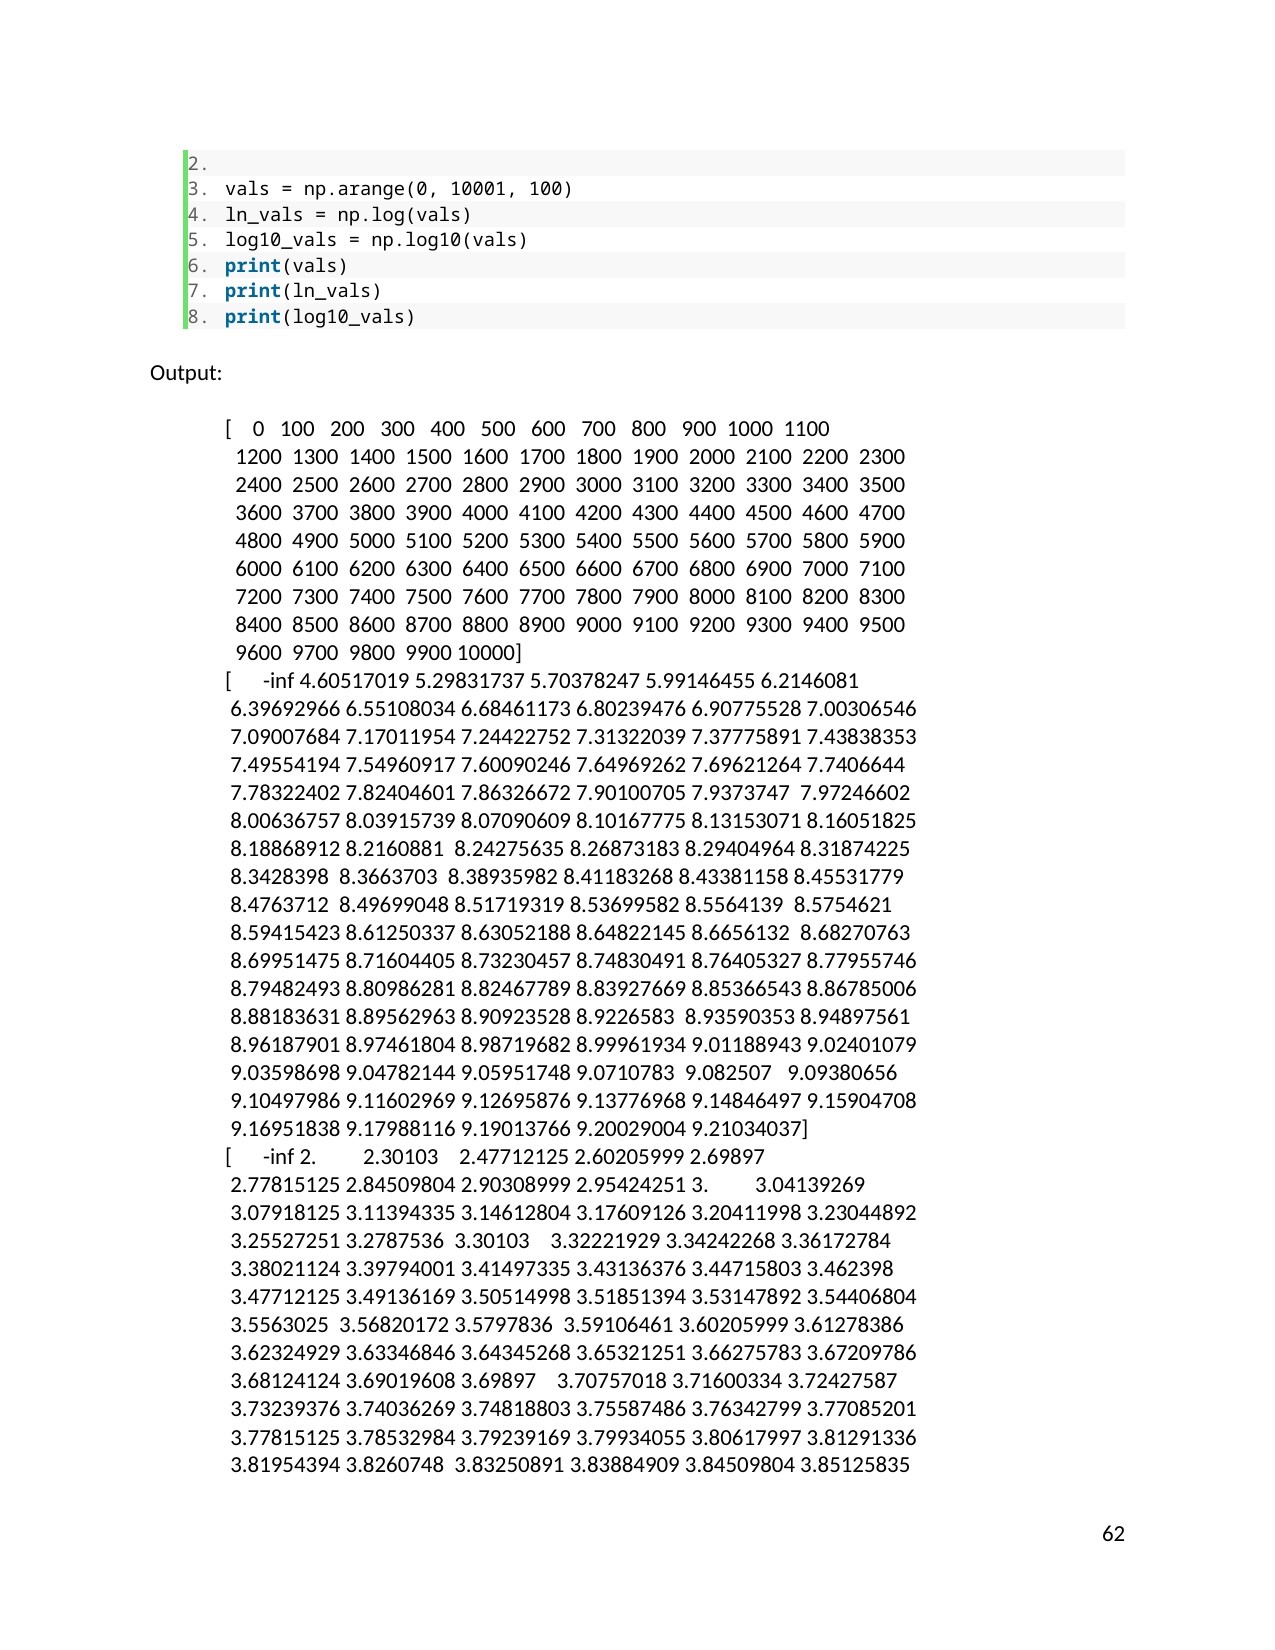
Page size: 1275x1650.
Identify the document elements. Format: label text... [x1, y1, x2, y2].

text 8.4763712 8.49699048 8.51719319 8.53699582 8.5564139 8.5754621 [225, 890, 1125, 918]
text 3.62324929 3.63346846 3.64345268 3.65321251 3.66275783 3.67209786 [225, 1338, 1125, 1367]
text 8.88183631 8.89562963 8.90923528 8.9226583 8.93590353 8.94897561 [225, 1002, 1125, 1030]
list print(log10_vals) [188, 303, 1125, 329]
text 8.69951475 8.71604405 8.73230457 8.74830491 8.76405327 8.77955746 [225, 946, 1125, 974]
text 8.96187901 8.97461804 8.98719682 8.99961934 9.01188943 9.02401079 [225, 1030, 1125, 1058]
text [ -inf 2. 2.30103 2.47712125 2.60205999 2.69897 [225, 1142, 1125, 1170]
text 8.3428398 8.3663703 8.38935982 8.41183268 8.43381158 8.45531779 [225, 862, 1125, 890]
text 7.78322402 7.82404601 7.86326672 7.90100705 7.9373747 7.97246602 [225, 778, 1125, 806]
list log10_vals = np.log10(vals) [188, 227, 1125, 252]
text 8.18868912 8.2160881 8.24275635 8.26873183 8.29404964 8.31874225 [225, 834, 1125, 862]
text 6000 6100 6200 6300 6400 6500 6600 6700 6800 6900 7000 7100 [225, 554, 1125, 582]
text 3.73239376 3.74036269 3.74818803 3.75587486 3.76342799 3.77085201 [225, 1394, 1125, 1423]
text 3.25527251 3.2787536 3.30103 3.32221929 3.34242268 3.36172784 [225, 1226, 1125, 1254]
text 3.81954394 3.8260748 3.83250891 3.83884909 3.84509804 3.85125835 [225, 1451, 1125, 1479]
text 7.09007684 7.17011954 7.24422752 7.31322039 7.37775891 7.43838353 [225, 722, 1125, 750]
text [ -inf 4.60517019 5.29831737 5.70378247 5.99146455 6.2146081 [225, 666, 1125, 694]
text [ 0 100 200 300 400 500 600 700 800 900 1000 1100 [225, 414, 1125, 442]
list print(vals) [188, 252, 1125, 278]
text 3.38021124 3.39794001 3.41497335 3.43136376 3.44715803 3.462398 [225, 1254, 1125, 1282]
text 3600 3700 3800 3900 4000 4100 4200 4300 4400 4500 4600 4700 [225, 498, 1125, 526]
text 3.5563025 3.56820172 3.5797836 3.59106461 3.60205999 3.61278386 [225, 1311, 1125, 1338]
text 9600 9700 9800 9900 10000] [225, 638, 1125, 666]
text 6.39692966 6.55108034 6.68461173 6.80239476 6.90775528 7.00306546 [225, 694, 1125, 722]
text 2400 2500 2600 2700 2800 2900 3000 3100 3200 3300 3400 3500 [225, 470, 1125, 498]
text 3.68124124 3.69019608 3.69897 3.70757018 3.71600334 3.72427587 [225, 1367, 1125, 1394]
text 7200 7300 7400 7500 7600 7700 7800 7900 8000 8100 8200 8300 [225, 582, 1125, 610]
text 3.47712125 3.49136169 3.50514998 3.51851394 3.53147892 3.54406804 [225, 1282, 1125, 1311]
text 8.00636757 8.03915739 8.07090609 8.10167775 8.13153071 8.16051825 [225, 806, 1125, 834]
text 4800 4900 5000 5100 5200 5300 5400 5500 5600 5700 5800 5900 [225, 526, 1125, 554]
text 7.49554194 7.54960917 7.60090246 7.64969262 7.69621264 7.7406644 [225, 750, 1125, 778]
text Output: [150, 358, 1125, 386]
text 8.79482493 8.80986281 8.82467789 8.83927669 8.85366543 8.86785006 [225, 974, 1125, 1002]
list ln_vals = np.log(vals) [188, 201, 1125, 227]
text 9.10497986 9.11602969 9.12695876 9.13776968 9.14846497 9.15904708 [225, 1086, 1125, 1114]
text 9.16951838 9.17988116 9.19013766 9.20029004 9.21034037] [225, 1114, 1125, 1142]
text 8400 8500 8600 8700 8800 8900 9000 9100 9200 9300 9400 9500 [225, 610, 1125, 638]
list vals = np.arange(0, 10001, 100) [188, 176, 1125, 201]
text 3.77815125 3.78532984 3.79239169 3.79934055 3.80617997 3.81291336 [225, 1423, 1125, 1451]
list print(ln_vals) [188, 278, 1125, 303]
text 1200 1300 1400 1500 1600 1700 1800 1900 2000 2100 2200 2300 [225, 442, 1125, 470]
text 2.77815125 2.84509804 2.90308999 2.95424251 3. 3.04139269 [225, 1170, 1125, 1198]
text 8.59415423 8.61250337 8.63052188 8.64822145 8.6656132 8.68270763 [225, 918, 1125, 946]
text 3.07918125 3.11394335 3.14612804 3.17609126 3.20411998 3.23044892 [225, 1198, 1125, 1226]
text 9.03598698 9.04782144 9.05951748 9.0710783 9.082507 9.09380656 [225, 1058, 1125, 1086]
